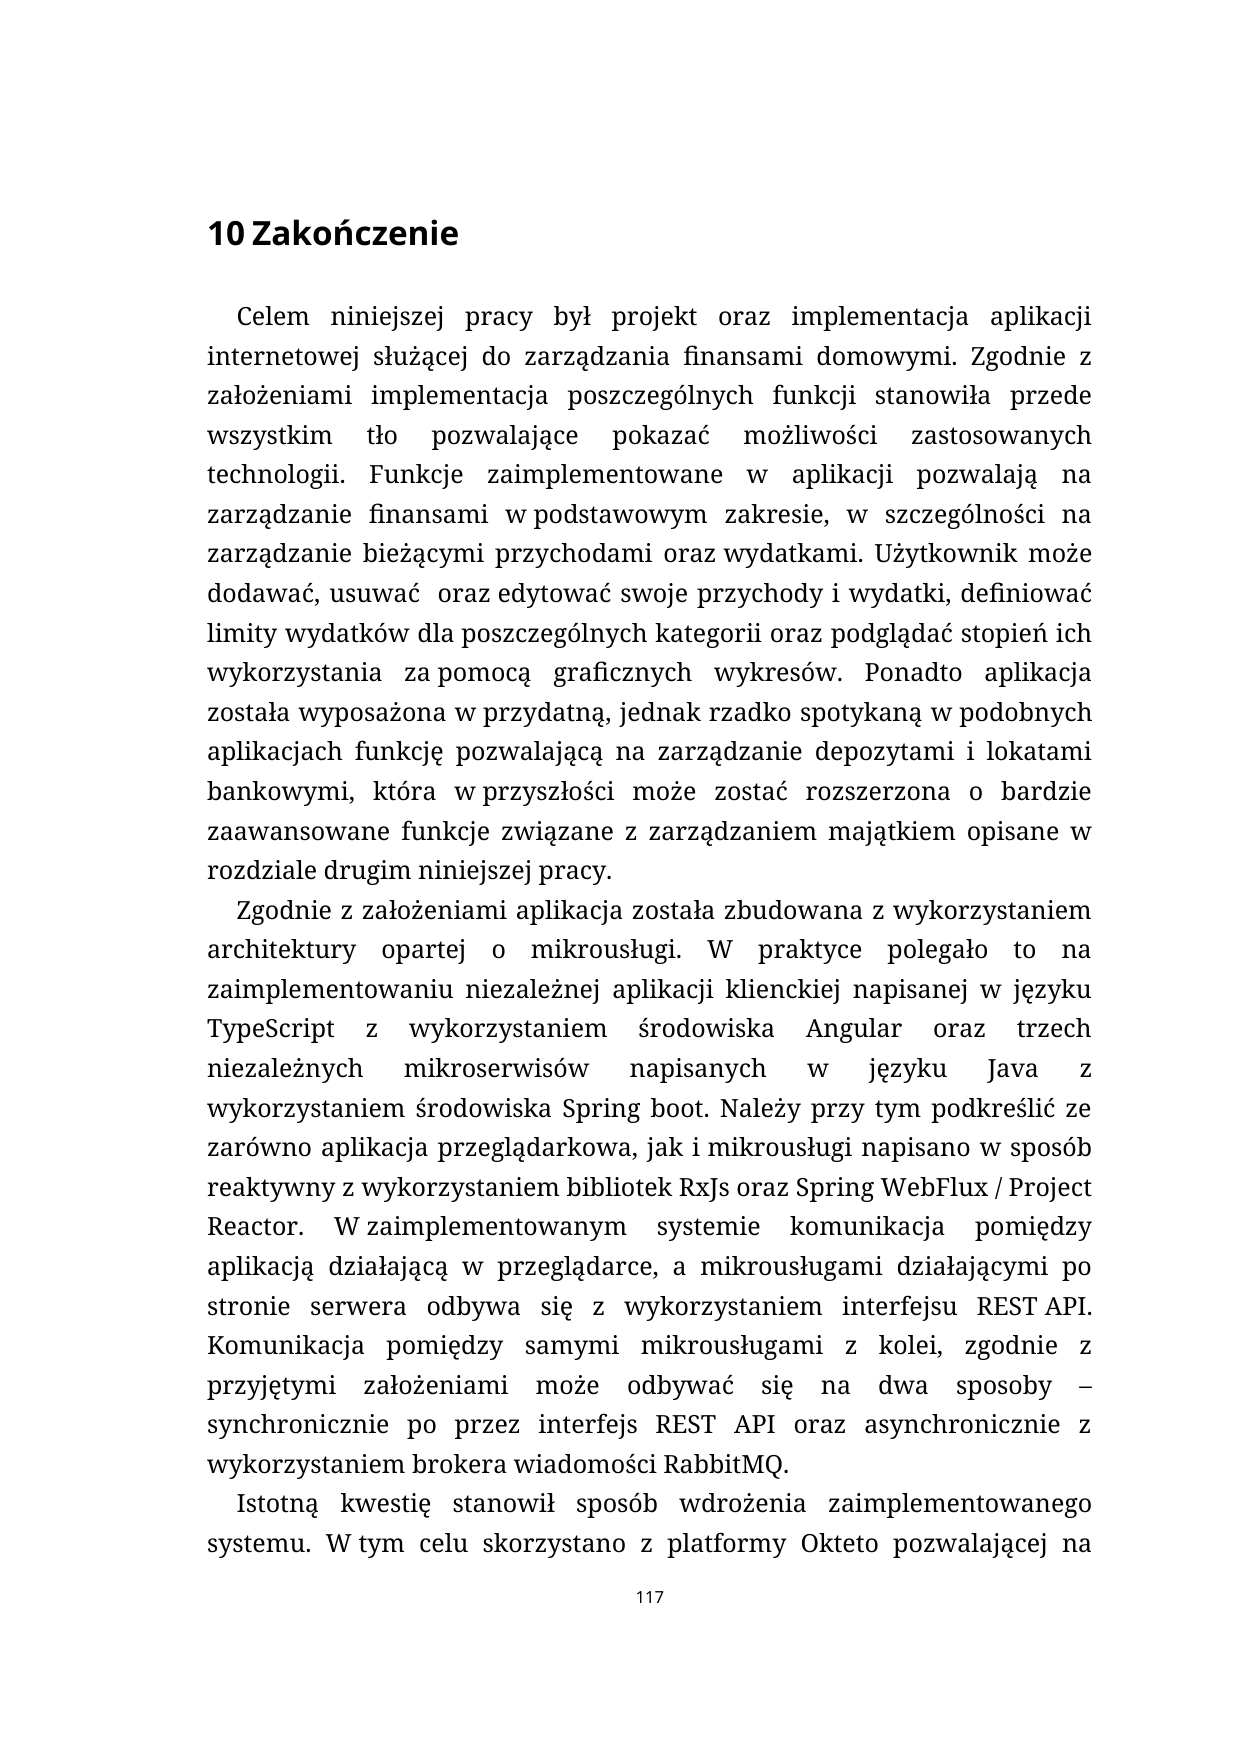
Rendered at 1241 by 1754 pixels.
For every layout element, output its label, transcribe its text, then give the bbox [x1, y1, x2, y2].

text Zgodnie z założeniami aplikacja została zbudowana z wykorzystaniem architektury opartej o mikrousługi. W praktyce polegało to na zaimplementowaniu niezależnej aplikacji klienckiej napisanej w języku TypeScript z wykorzystaniem środowiska Angular oraz trzech niezależnych mikroserwisów napisanych w języku Java z wykorzystaniem środowiska Spring boot. Należy przy tym podkreślić ze zarówno aplikacja przeglądarkowa, jak i mikrousługi napisano w sposób reaktywny z wykorzystaniem bibliotek RxJs oraz Spring WebFlux / Project Reactor. W zaimplementowanym systemie komunikacja pomiędzy aplikacją działającą w przeglądarce, a mikrousługami działającymi po stronie serwera odbywa się z wykorzystaniem interfejsu REST API. Komunikacja pomiędzy samymi mikrousługami z kolei, zgodnie z przyjętymi założeniami może odbywać się na dwa sposoby – synchronicznie po przez interfejs REST API oraz asynchronicznie z wykorzystaniem brokera wiadomości RabbitMQ. [207, 887, 1092, 1481]
text Celem niniejszej pracy był projekt oraz implementacja aplikacji internetowej służącej do zarządzania finansami domowymi. Zgodnie z założeniami implementacja poszczególnych funkcji stanowiła przede wszystkim tło pozwalające pokazać możliwości zastosowanych technologii. Funkcje zaimplementowane w aplikacji pozwalają na zarządzanie finansami w podstawowym zakresie, w szczególności na zarządzanie bieżącymi przychodami oraz wydatkami. Użytkownik może dodawać, usuwać oraz edytować swoje przychody i wydatki, definiować limity wydatków dla poszczególnych kategorii oraz podglądać stopień ich wykorzystania za pomocą graficznych wykresów. Ponadto aplikacja została wyposażona w przydatną, jednak rzadko spotykaną w podobnych aplikacjach funkcję pozwalającą na zarządzanie depozytami i lokatami bankowymi, która w przyszłości może zostać rozszerzona o bardzie zaawansowane funkcje związane z zarządzaniem majątkiem opisane w rozdziale drugim niniejszej pracy. [207, 293, 1092, 887]
subtitle Zakończenie [207, 210, 1092, 256]
